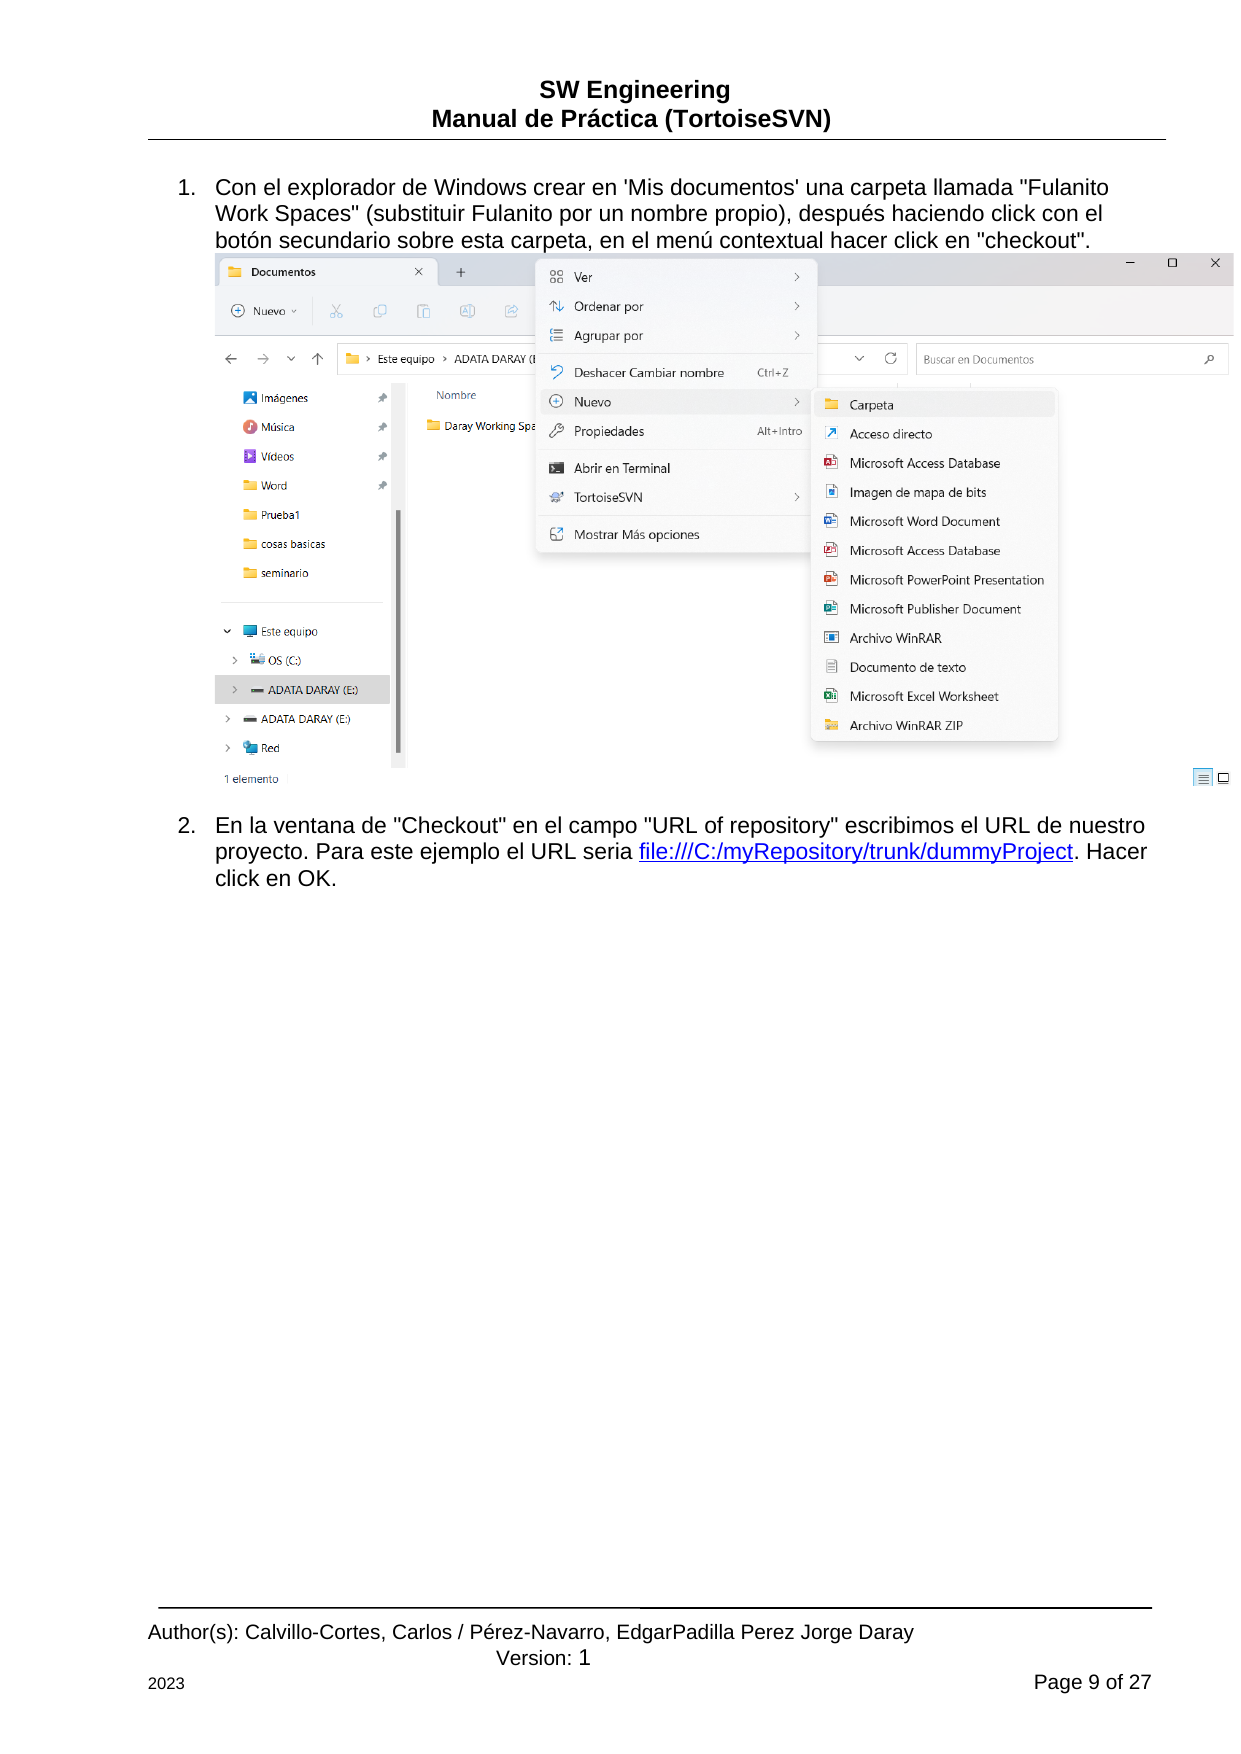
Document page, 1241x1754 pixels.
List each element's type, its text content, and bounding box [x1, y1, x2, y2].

list Con el explorador de Windows crear en 'Mis documentos' una carpeta llamada "Fulanito Work Spaces" (substituir Fulanito por un nombre propio), después haciendo click con el botón secundario sobre esta carpeta, en el menú contextual hacer click en "checkout". [177, 174, 1166, 253]
picture [214, 253, 1234, 786]
list En la ventana de "Checkout" en el campo "URL of repository" escribimos el URL de nuestro proyecto. Para este ejemplo el URL seria file:///C:/myRepository/trunk/dummyProject. Hacer click en OK. [177, 812, 1166, 891]
